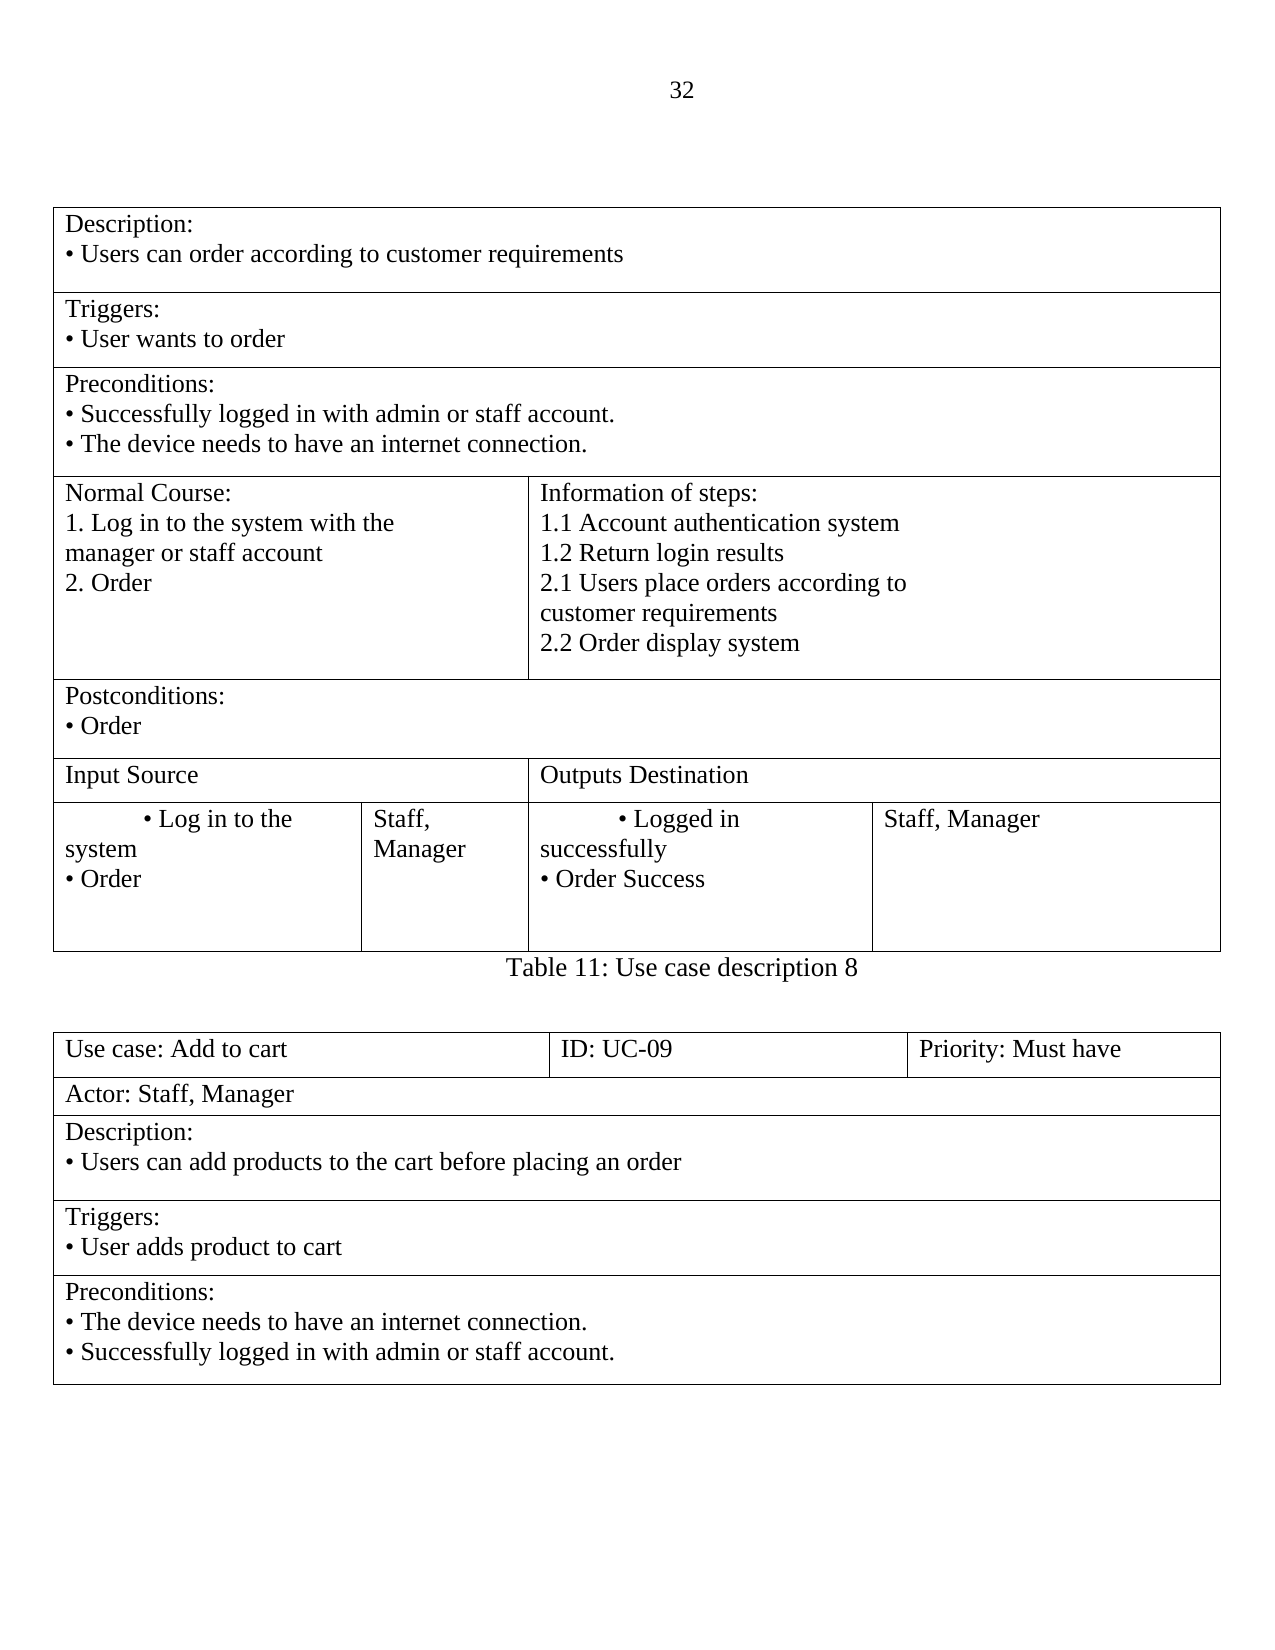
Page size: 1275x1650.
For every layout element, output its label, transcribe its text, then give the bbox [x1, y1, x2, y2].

table_cell Description: • Users can add products to the cart before placing an order [54, 1116, 1220, 1200]
table_cell Triggers: • User wants to order [54, 293, 1220, 367]
table_cell Information of steps: 1.1 Account authentication system 1.2 Return login results 2.1 Users place orders according to customer requirements 2.2 Order display system [529, 477, 1220, 679]
table_cell Input Source [54, 759, 528, 802]
table_cell Staff, Manager [362, 803, 528, 951]
table_cell • Log in to the system • Order [54, 803, 361, 951]
table_cell Postconditions: • Order [54, 680, 1220, 758]
table_header Priority: Must have [908, 1033, 1220, 1077]
table_header Use case: Add to cart [54, 1033, 549, 1077]
table_cell Outputs Destination [529, 759, 1220, 802]
text Table 11: Use case description 8 [207, 952, 1157, 983]
table_header ID: UC-09 [550, 1033, 907, 1077]
table_cell Description: • Users can order according to customer requirements [54, 208, 1220, 292]
table_cell Actor: Staff, Manager [54, 1078, 1220, 1115]
table_cell Staff, Manager [873, 803, 1220, 951]
table_cell Normal Course: 1. Log in to the system with the manager or staff account 2. Order [54, 477, 528, 679]
table_cell Preconditions: • The device needs to have an internet connection. • Successfully logged in with admin or staff account. [54, 1276, 1220, 1383]
table_cell Triggers: • User adds product to cart [54, 1201, 1220, 1275]
table_cell • Logged in successfully • Order Success [529, 803, 872, 951]
table_cell Preconditions: • Successfully logged in with admin or staff account. • The device needs to have an internet connection. [54, 368, 1220, 476]
